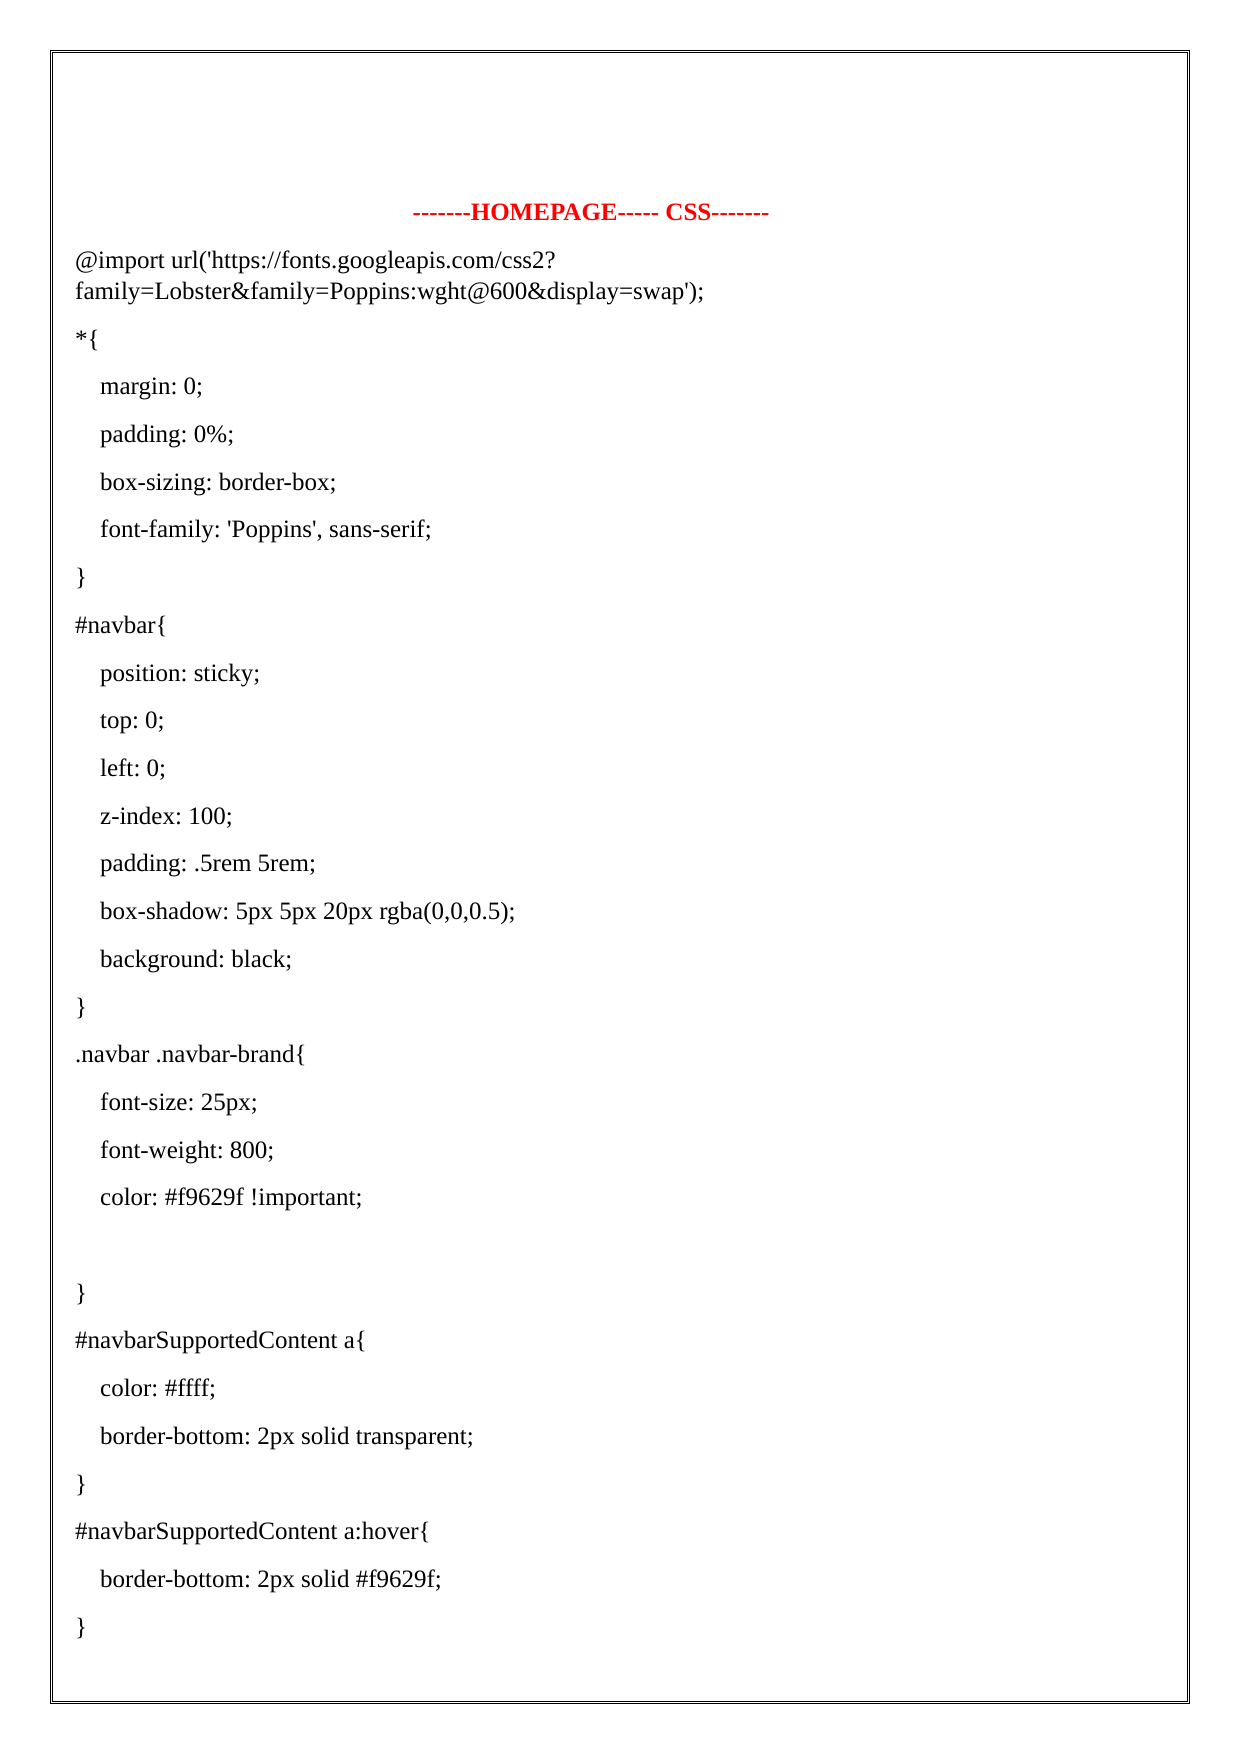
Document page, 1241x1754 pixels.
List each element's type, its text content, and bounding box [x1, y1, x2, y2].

text margin: 0; [75, 371, 1165, 400]
text position: sticky; [75, 658, 1165, 686]
text } [75, 562, 1165, 591]
text left: 0; [75, 753, 1165, 782]
text z-index: 100; [75, 801, 1165, 829]
text background: black; [75, 944, 1165, 973]
text .navbar .navbar-brand{ [75, 1039, 1165, 1068]
text padding: .5rem 5rem; [75, 848, 1165, 877]
text } [75, 992, 1165, 1020]
text #navbarSupportedContent a:hover{ [75, 1516, 1165, 1545]
text #navbarSupportedContent a{ [75, 1326, 1165, 1354]
text } [75, 1612, 1165, 1641]
text box-sizing: border-box; [75, 467, 1165, 496]
text color: #f9629f !important; [75, 1182, 1165, 1211]
text box-shadow: 5px 5px 20px rgba(0,0,0.5); [75, 896, 1165, 925]
text padding: 0%; [75, 419, 1165, 448]
text *{ [75, 324, 1165, 352]
text @import url('https://fonts.googleapis.com/css2?family=Lobster&family=Poppins:wght@600&display=swap'); [75, 245, 1165, 305]
text } [75, 1278, 1165, 1307]
text color: #ffff; [75, 1373, 1165, 1402]
text top: 0; [75, 705, 1165, 734]
text font-family: 'Poppins', sans-serif; [75, 514, 1165, 543]
text font-weight: 800; [75, 1135, 1165, 1163]
text font-size: 25px; [75, 1087, 1165, 1116]
text border-bottom: 2px solid transparent; [75, 1421, 1165, 1450]
text #navbar{ [75, 610, 1165, 639]
text -------HOMEPAGE----- CSS------- [75, 197, 1165, 226]
text } [75, 1469, 1165, 1497]
text border-bottom: 2px solid #f9629f; [75, 1564, 1165, 1593]
